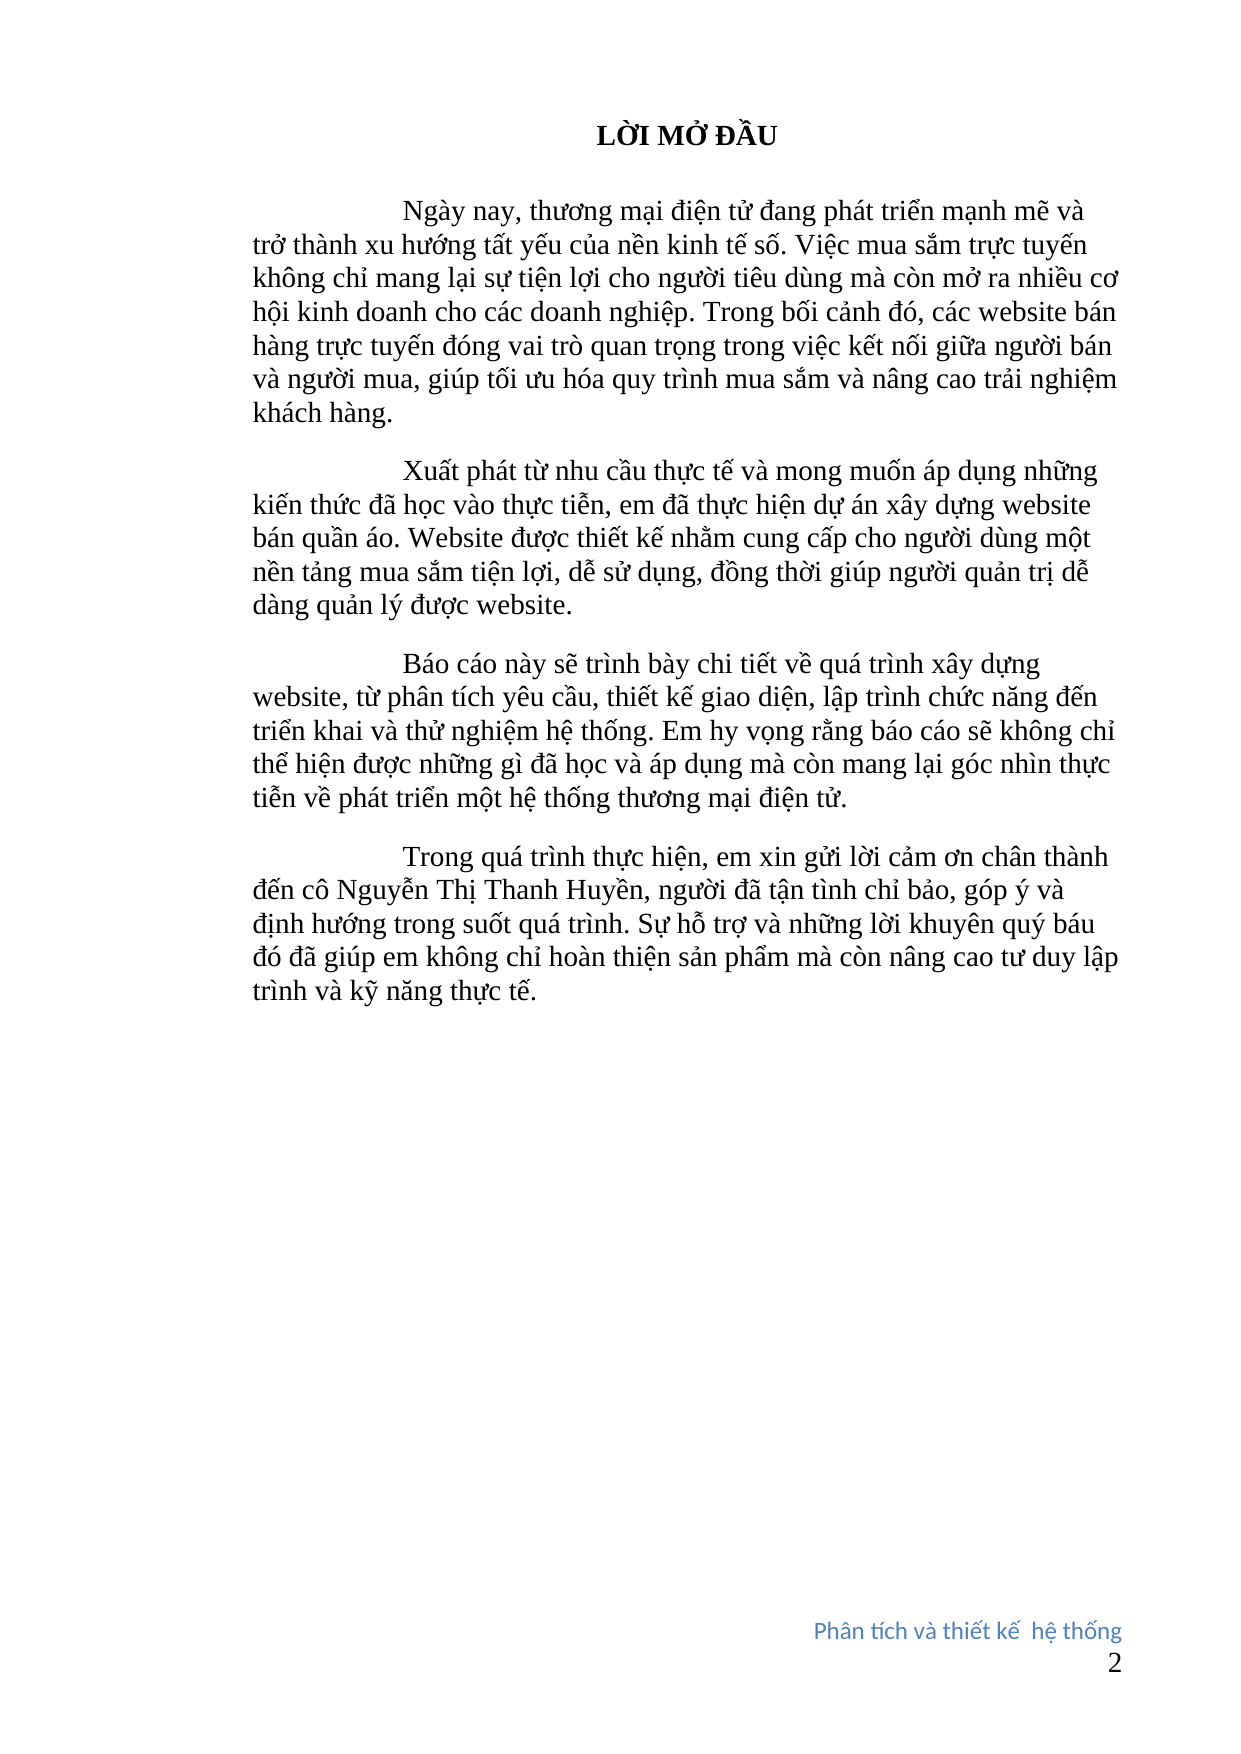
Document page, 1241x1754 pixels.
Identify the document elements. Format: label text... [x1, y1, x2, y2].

text Báo cáo này sẽ trình bày chi tiết về quá trình xây dựng website, từ phân tích yêu cầu, thiết kế giao diện, lập trình chức năng đến triển khai và thử nghiệm hệ thống. Em hy vọng rằng báo cáo sẽ không chỉ thể hiện được những gì đã học và áp dụng mà còn mang lại góc nhìn thực tiễn về phát triển một hệ thống thương mại điện tử. [252, 646, 1122, 814]
text Xuất phát từ nhu cầu thực tế và mong muốn áp dụng những kiến thức đã học vào thực tiễn, em đã thực hiện dự án xây dựng website bán quần áo. Website được thiết kế nhằm cung cấp cho người dùng một nền tảng mua sắm tiện lợi, dễ sử dụng, đồng thời giúp người quản trị dễ dàng quản lý được website. [252, 453, 1122, 621]
text LỜI MỞ ĐẦU [252, 118, 1122, 152]
text Ngày nay, thương mại điện tử đang phát triển mạnh mẽ và trở thành xu hướng tất yếu của nền kinh tế số. Việc mua sắm trực tuyến không chỉ mang lại sự tiện lợi cho người tiêu dùng mà còn mở ra nhiều cơ hội kinh doanh cho các doanh nghiệp. Trong bối cảnh đó, các website bán hàng trực tuyến đóng vai trò quan trọng trong việc kết nối giữa người bán và người mua, giúp tối ưu hóa quy trình mua sắm và nâng cao trải nghiệm khách hàng. [252, 193, 1122, 428]
text Trong quá trình thực hiện, em xin gửi lời cảm ơn chân thành đến cô Nguyễn Thị Thanh Huyền, người đã tận tình chỉ bảo, góp ý và định hướng trong suốt quá trình. Sự hỗ trợ và những lời khuyên quý báu đó đã giúp em không chỉ hoàn thiện sản phẩm mà còn nâng cao tư duy lập trình và kỹ năng thực tế. [252, 839, 1122, 1006]
